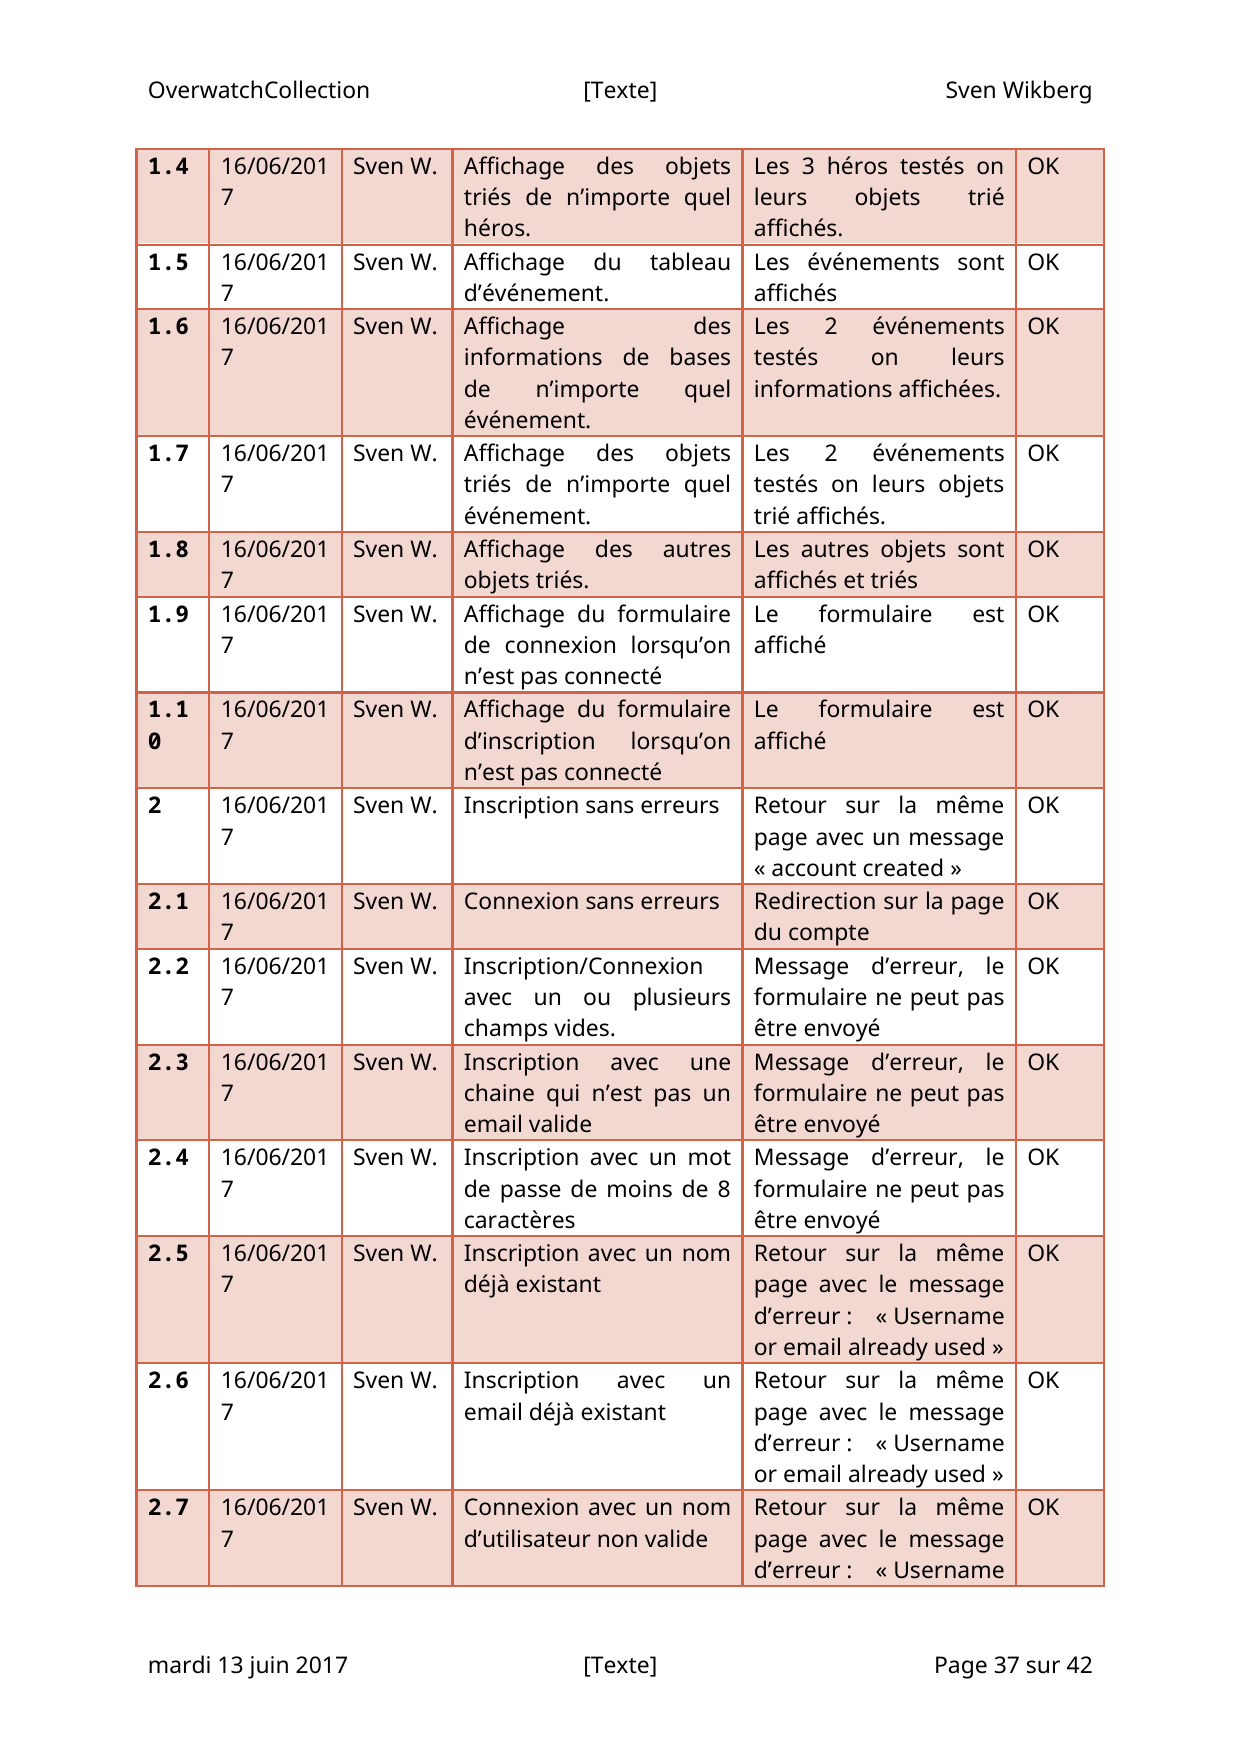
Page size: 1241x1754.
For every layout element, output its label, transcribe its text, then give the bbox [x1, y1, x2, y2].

table_cell 16/06/2017 [210, 1046, 341, 1139]
table_cell Redirection sur la page du compte [744, 885, 1015, 948]
table_cell Inscription sans erreurs [454, 789, 741, 883]
table_cell Retour sur la même page avec le message d’erreur : « Username or email already used » [744, 1237, 1015, 1362]
table_cell OK [1017, 533, 1103, 596]
table_cell OK [1017, 1141, 1103, 1235]
table_cell 16/06/2017 [210, 694, 341, 787]
table_cell 16/06/2017 [210, 885, 341, 948]
table_cell 1.6 [138, 310, 208, 435]
table_cell Inscription avec un nom déjà existant [454, 1237, 741, 1362]
table_cell 16/06/2017 [210, 598, 341, 691]
table_cell 2.2 [138, 950, 208, 1043]
table_cell Retour sur la même page avec un message « account created » [744, 789, 1015, 883]
table_cell OK [1017, 437, 1103, 531]
table_cell Message d’erreur, le formulaire ne peut pas être envoyé [744, 950, 1015, 1043]
table_cell 1.8 [138, 533, 208, 596]
table_cell 16/06/2017 [210, 246, 341, 308]
table_cell 1.9 [138, 598, 208, 691]
table_cell Inscription avec un email déjà existant [454, 1364, 741, 1489]
table_cell 16/06/2017 [210, 150, 341, 243]
table_cell Affichage des objets triés de n’importe quel événement. [454, 437, 741, 531]
table_cell 2.5 [138, 1237, 208, 1362]
table_cell 16/06/2017 [210, 533, 341, 596]
table_cell OK [1017, 310, 1103, 435]
table_cell 2.1 [138, 885, 208, 948]
table_cell 2.7 [138, 1491, 208, 1585]
table_cell 1.5 [138, 246, 208, 308]
table_cell 2 [138, 789, 208, 883]
table_cell 16/06/2017 [210, 1237, 341, 1362]
table_cell OK [1017, 150, 1103, 243]
table_cell 2.3 [138, 1046, 208, 1139]
table_cell OK [1017, 1046, 1103, 1139]
table_cell Sven W. [343, 1364, 451, 1489]
table_cell Affichage du formulaire d’inscription lorsqu’on n’est pas connecté [454, 694, 741, 787]
table_cell 16/06/2017 [210, 310, 341, 435]
table_cell Sven W. [343, 694, 451, 787]
table_cell Le formulaire est affiché [744, 694, 1015, 787]
table_cell Sven W. [343, 150, 451, 243]
table_cell Sven W. [343, 533, 451, 596]
table_cell 1.7 [138, 437, 208, 531]
table_cell OK [1017, 885, 1103, 948]
table_cell Sven W. [343, 598, 451, 691]
table_cell Les 3 héros testés on leurs objets trié affichés. [744, 150, 1015, 243]
table_cell Affichage des autres objets triés. [454, 533, 741, 596]
table_cell Inscription avec un mot de passe de moins de 8 caractères [454, 1141, 741, 1235]
table_cell OK [1017, 694, 1103, 787]
table_cell Les autres objets sont affichés et triés [744, 533, 1015, 596]
table_cell Les événements sont affichés [744, 246, 1015, 308]
table_cell Sven W. [343, 1237, 451, 1362]
table_cell Sven W. [343, 437, 451, 531]
table_cell Sven W. [343, 885, 451, 948]
table_cell OK [1017, 246, 1103, 308]
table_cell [744, 1491, 1015, 1585]
table_cell Affichage des informations de bases de n’importe quel événement. [454, 310, 741, 435]
table_cell Retour sur la même page avec le message d’erreur : « Username or email already used » [744, 1364, 1015, 1489]
table_cell Connexion sans erreurs [454, 885, 741, 948]
table_cell 16/06/2017 [210, 1491, 341, 1585]
table_cell OK [1017, 789, 1103, 883]
table_cell 16/06/2017 [210, 789, 341, 883]
table_cell OK [1017, 950, 1103, 1043]
table_cell 16/06/2017 [210, 950, 341, 1043]
table_cell 16/06/2017 [210, 1141, 341, 1235]
table_cell Message d’erreur, le formulaire ne peut pas être envoyé [744, 1046, 1015, 1139]
table_cell Sven W. [343, 310, 451, 435]
table_cell Les 2 événements testés on leurs informations affichées. [744, 310, 1015, 435]
table_cell 1.4 [138, 150, 208, 243]
table_cell Sven W. [343, 789, 451, 883]
table_cell Affichage du tableau d’événement. [454, 246, 741, 308]
table_cell OK [1017, 598, 1103, 691]
table_cell 2.4 [138, 1141, 208, 1235]
table_cell Sven W. [343, 950, 451, 1043]
table_cell Message d’erreur, le formulaire ne peut pas être envoyé [744, 1141, 1015, 1235]
table_cell OK [1017, 1364, 1103, 1489]
table_cell Sven W. [343, 246, 451, 308]
table_cell Sven W. [343, 1046, 451, 1139]
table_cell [454, 1491, 741, 1585]
table_cell Inscription/Connexion avec un ou plusieurs champs vides. [454, 950, 741, 1043]
table_cell 1.10 [138, 694, 208, 787]
table_cell 16/06/2017 [210, 1364, 341, 1489]
table_cell Affichage des objets triés de n’importe quel héros. [454, 150, 741, 243]
table_cell Les 2 événements testés on leurs objets trié affichés. [744, 437, 1015, 531]
table_cell Inscription avec une chaine qui n’est pas un email valide [454, 1046, 741, 1139]
table_cell OK [1017, 1237, 1103, 1362]
table_cell Sven W. [343, 1491, 451, 1585]
table_cell Affichage du formulaire de connexion lorsqu’on n’est pas connecté [454, 598, 741, 691]
table_cell Sven W. [343, 1141, 451, 1235]
table_cell 16/06/2017 [210, 437, 341, 531]
table_cell Le formulaire est affiché [744, 598, 1015, 691]
table_cell OK [1017, 1491, 1103, 1585]
table_cell 2.6 [138, 1364, 208, 1489]
